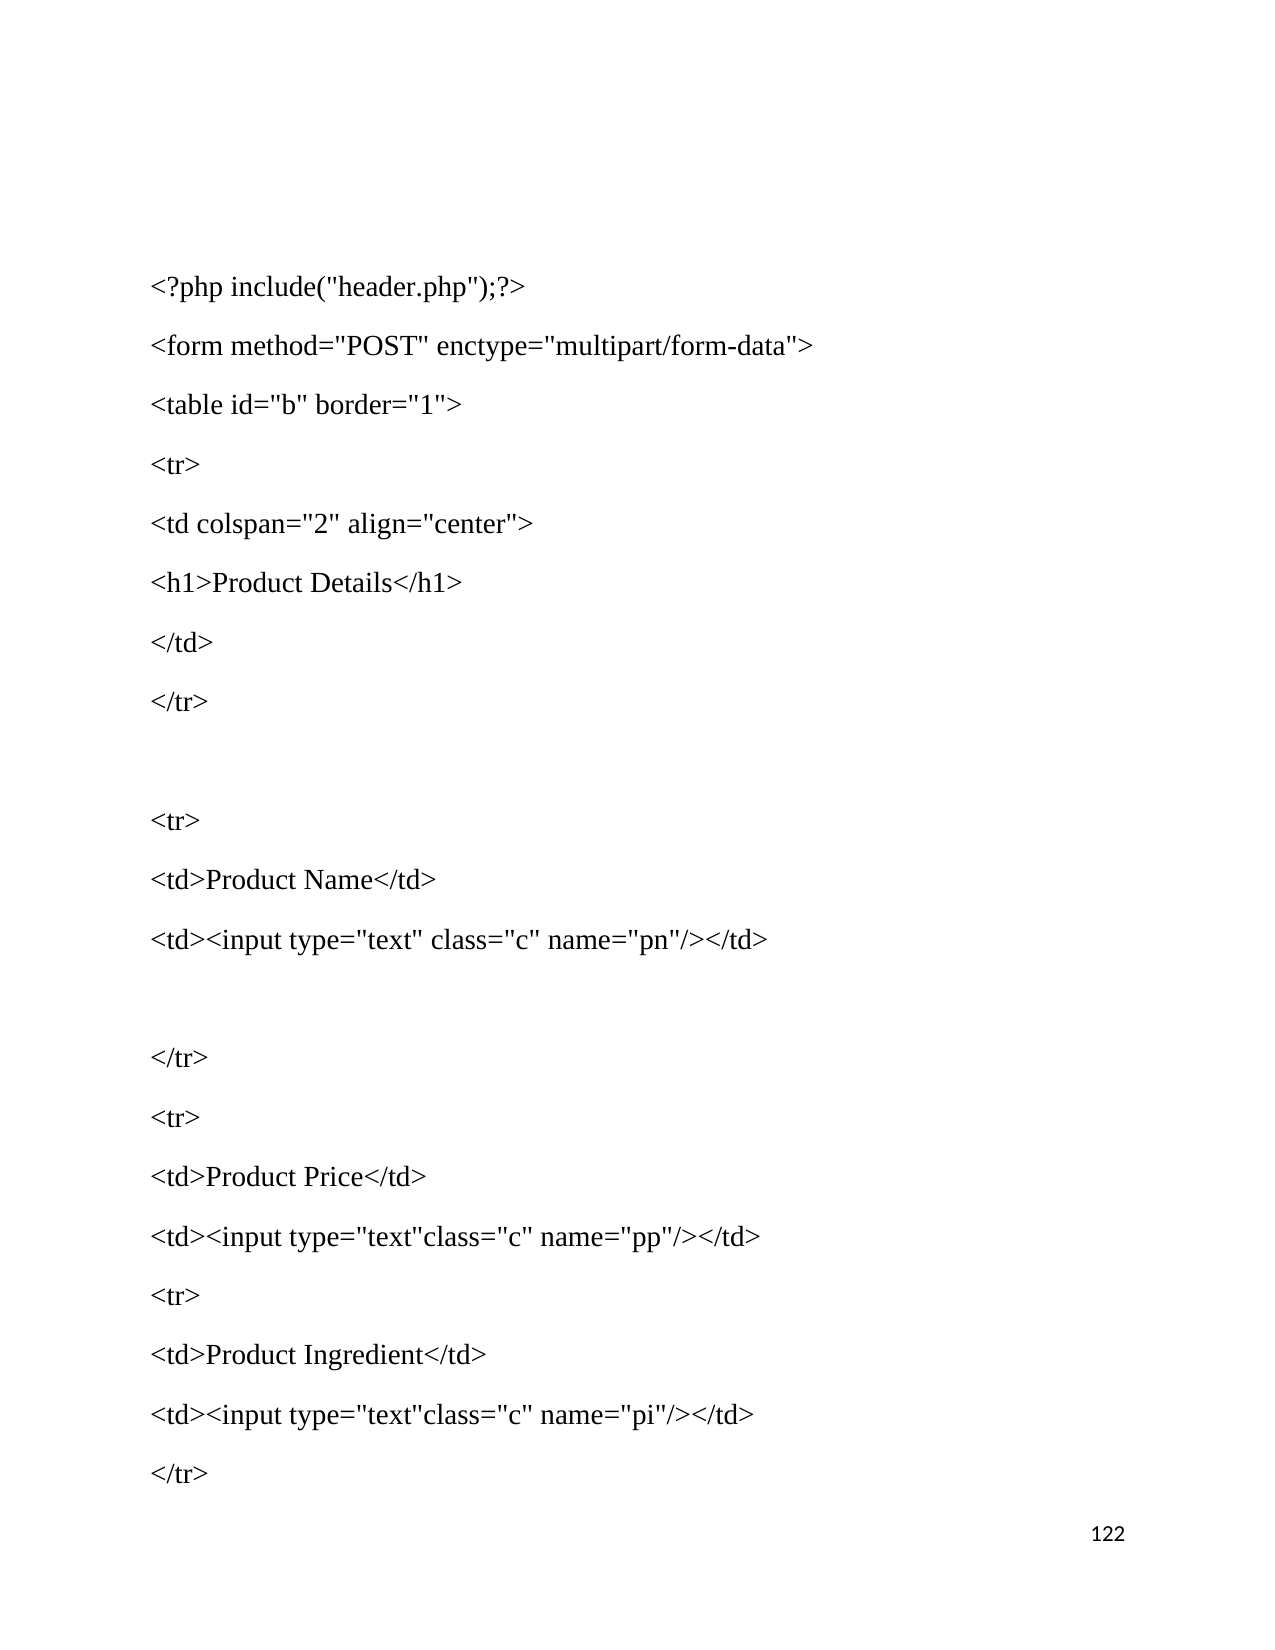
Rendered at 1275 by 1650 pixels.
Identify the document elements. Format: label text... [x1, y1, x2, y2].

text <?php include("header.php");?> [150, 269, 1125, 302]
text <td><input type="text" class="c" name="pn"/></td> [150, 922, 1125, 955]
text </tr> [150, 684, 1125, 718]
text <tr> [150, 1278, 1125, 1312]
text <form method="POST" enctype="multipart/form-data"> [150, 328, 1125, 362]
text <table id="b" border="1"> [150, 387, 1125, 421]
text <td colspan="2" align="center"> [150, 506, 1125, 540]
text <tr> [150, 447, 1125, 480]
text </tr> [150, 1041, 1125, 1074]
text <td>Product Ingredient</td> [150, 1337, 1125, 1371]
text <td>Product Name</td> [150, 862, 1125, 896]
text <tr> [150, 1100, 1125, 1133]
text </tr> [150, 1456, 1125, 1490]
text </td> [150, 625, 1125, 658]
text <td><input type="text"class="c" name="pi"/></td> [150, 1397, 1125, 1430]
text <tr> [150, 803, 1125, 837]
text <h1>Product Details</h1> [150, 566, 1125, 599]
text <td><input type="text"class="c" name="pp"/></td> [150, 1219, 1125, 1252]
text <td>Product Price</td> [150, 1159, 1125, 1193]
